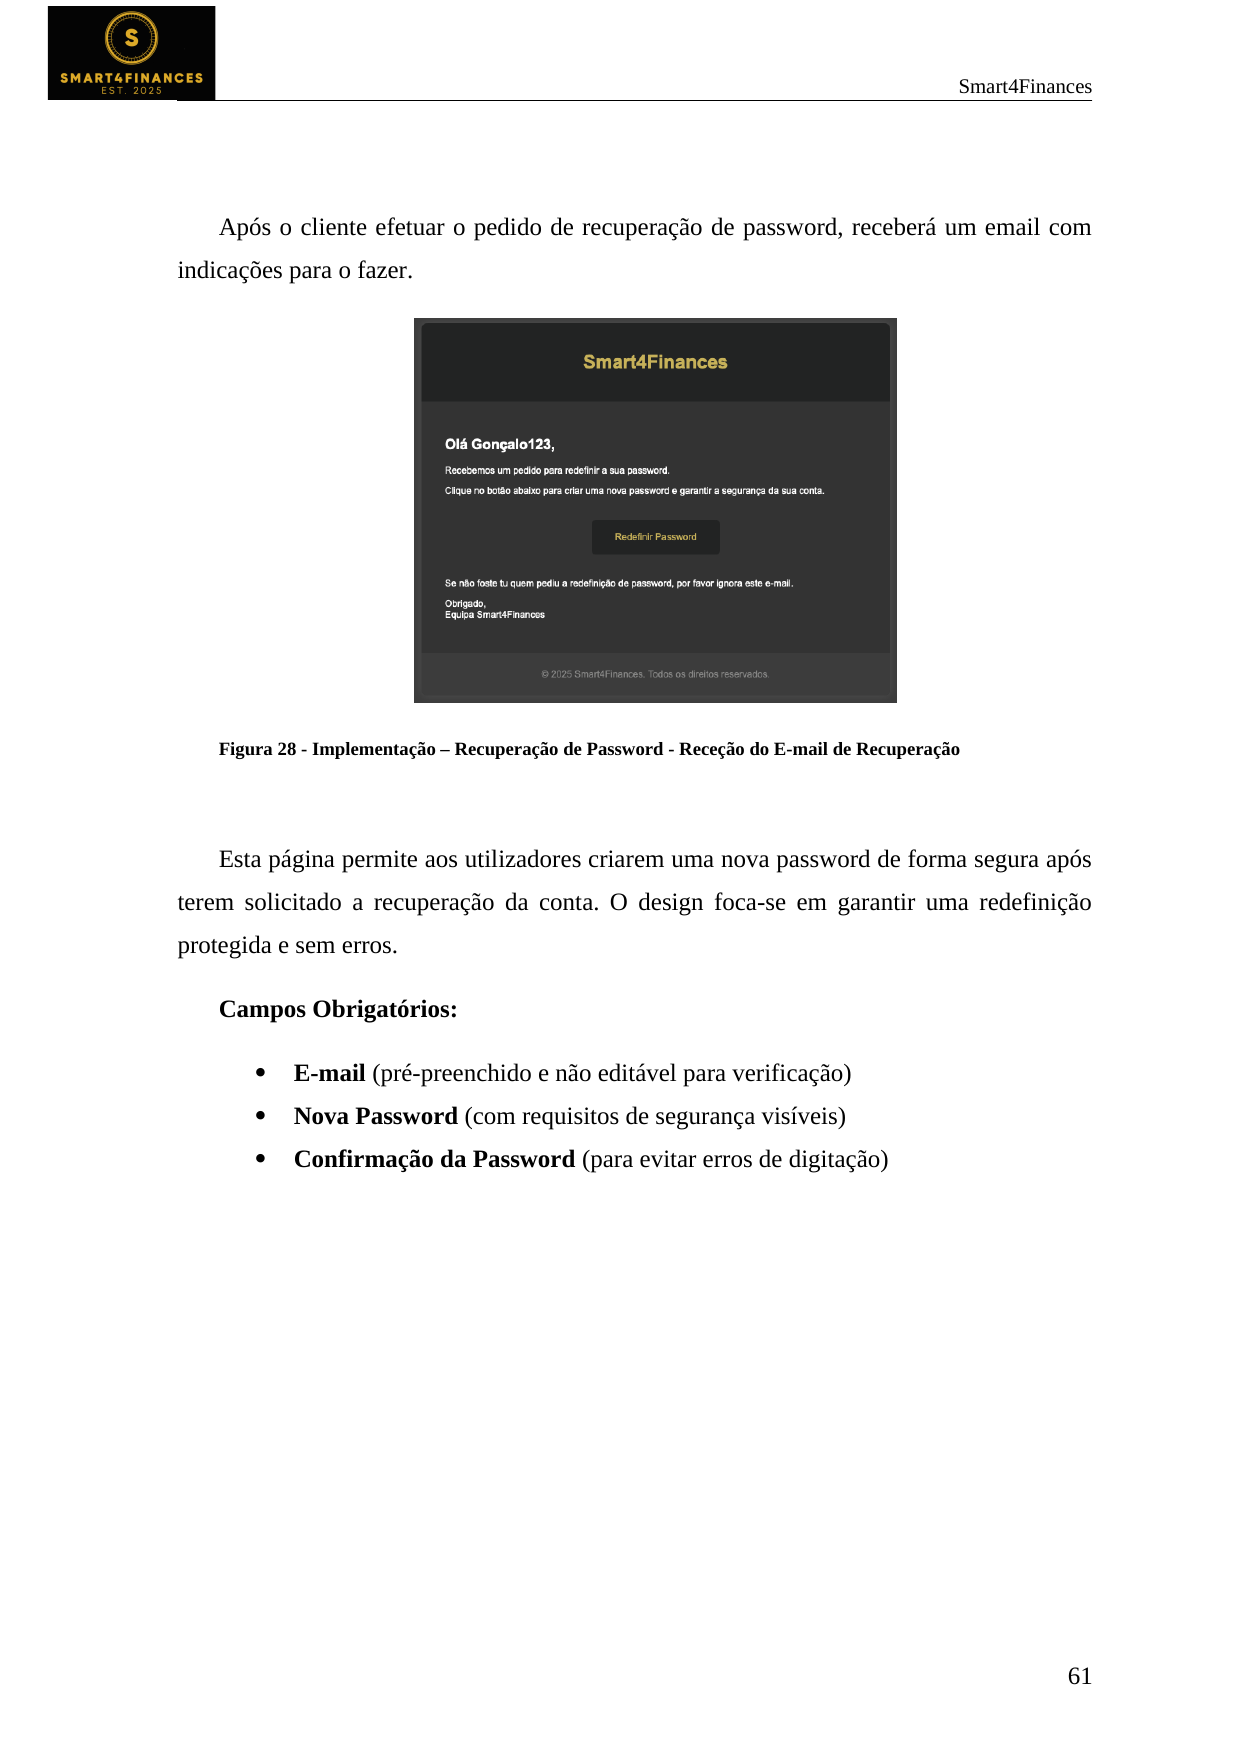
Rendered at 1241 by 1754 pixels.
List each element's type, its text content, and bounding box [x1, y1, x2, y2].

list E-mail (pré-preenchido e não editável para verificação) [256, 1058, 1092, 1087]
list Nova Password (com requisitos de segurança visíveis) [256, 1101, 1092, 1130]
text Campos Obrigatórios: [177, 994, 1092, 1023]
list Confirmação da Password (para evitar erros de digitação) [256, 1144, 1092, 1173]
picture [47, 6, 216, 100]
picture [414, 318, 897, 703]
text Esta página permite aos utilizadores criarem uma nova password de forma segura após terem solicitado a recuperação da conta. O design foca-se em garantir uma redefinição protegida e sem erros. [177, 844, 1092, 959]
text Após o cliente efetuar o pedido de recuperação de password, receberá um email com indicações para o fazer. [177, 212, 1092, 283]
